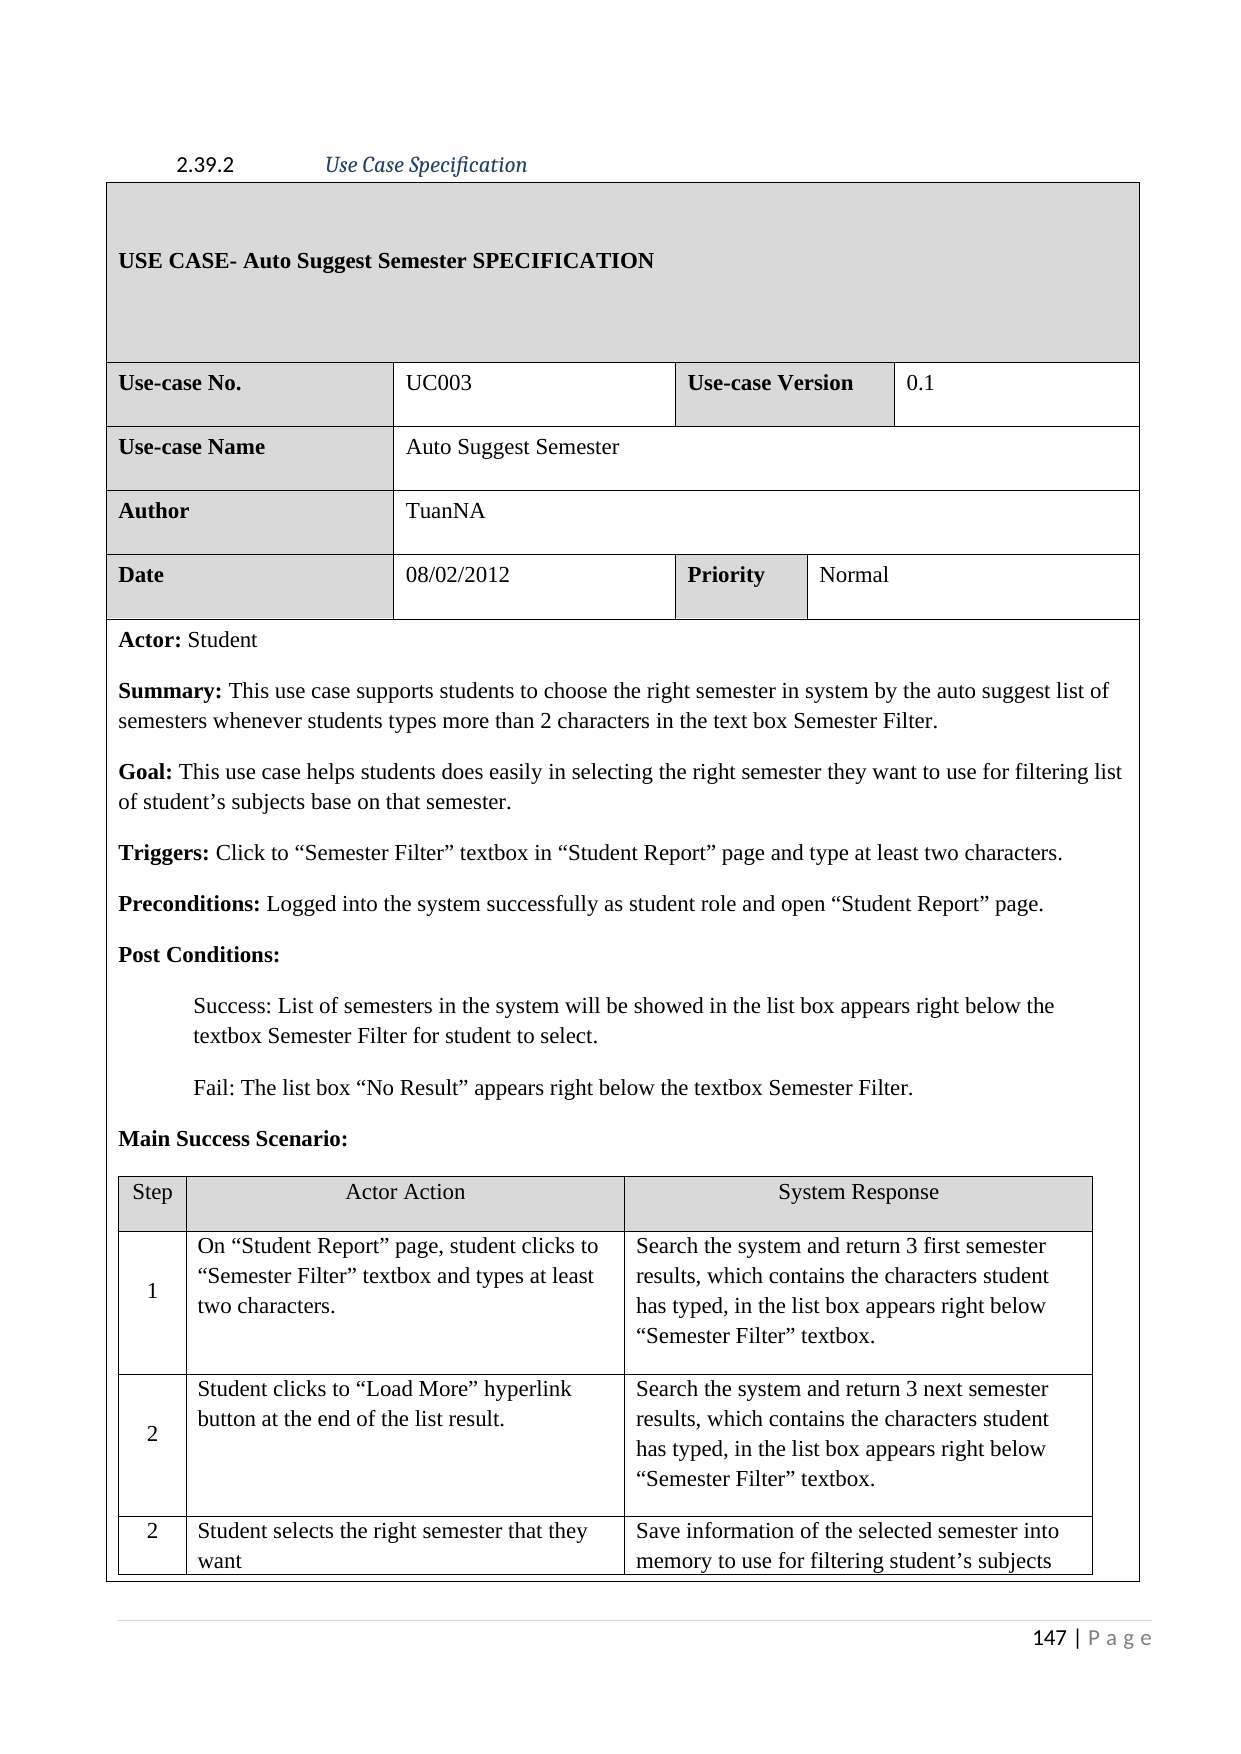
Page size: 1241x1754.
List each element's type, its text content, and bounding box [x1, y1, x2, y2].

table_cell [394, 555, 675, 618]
subtitle Use Case Specification [118, 150, 1152, 178]
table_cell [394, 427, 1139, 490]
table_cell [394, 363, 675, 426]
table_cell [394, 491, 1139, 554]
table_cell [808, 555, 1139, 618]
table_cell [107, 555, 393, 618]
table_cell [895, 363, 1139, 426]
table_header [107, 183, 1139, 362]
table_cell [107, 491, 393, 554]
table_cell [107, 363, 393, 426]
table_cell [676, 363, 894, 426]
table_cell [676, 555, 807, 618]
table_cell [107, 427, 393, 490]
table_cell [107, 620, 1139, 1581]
